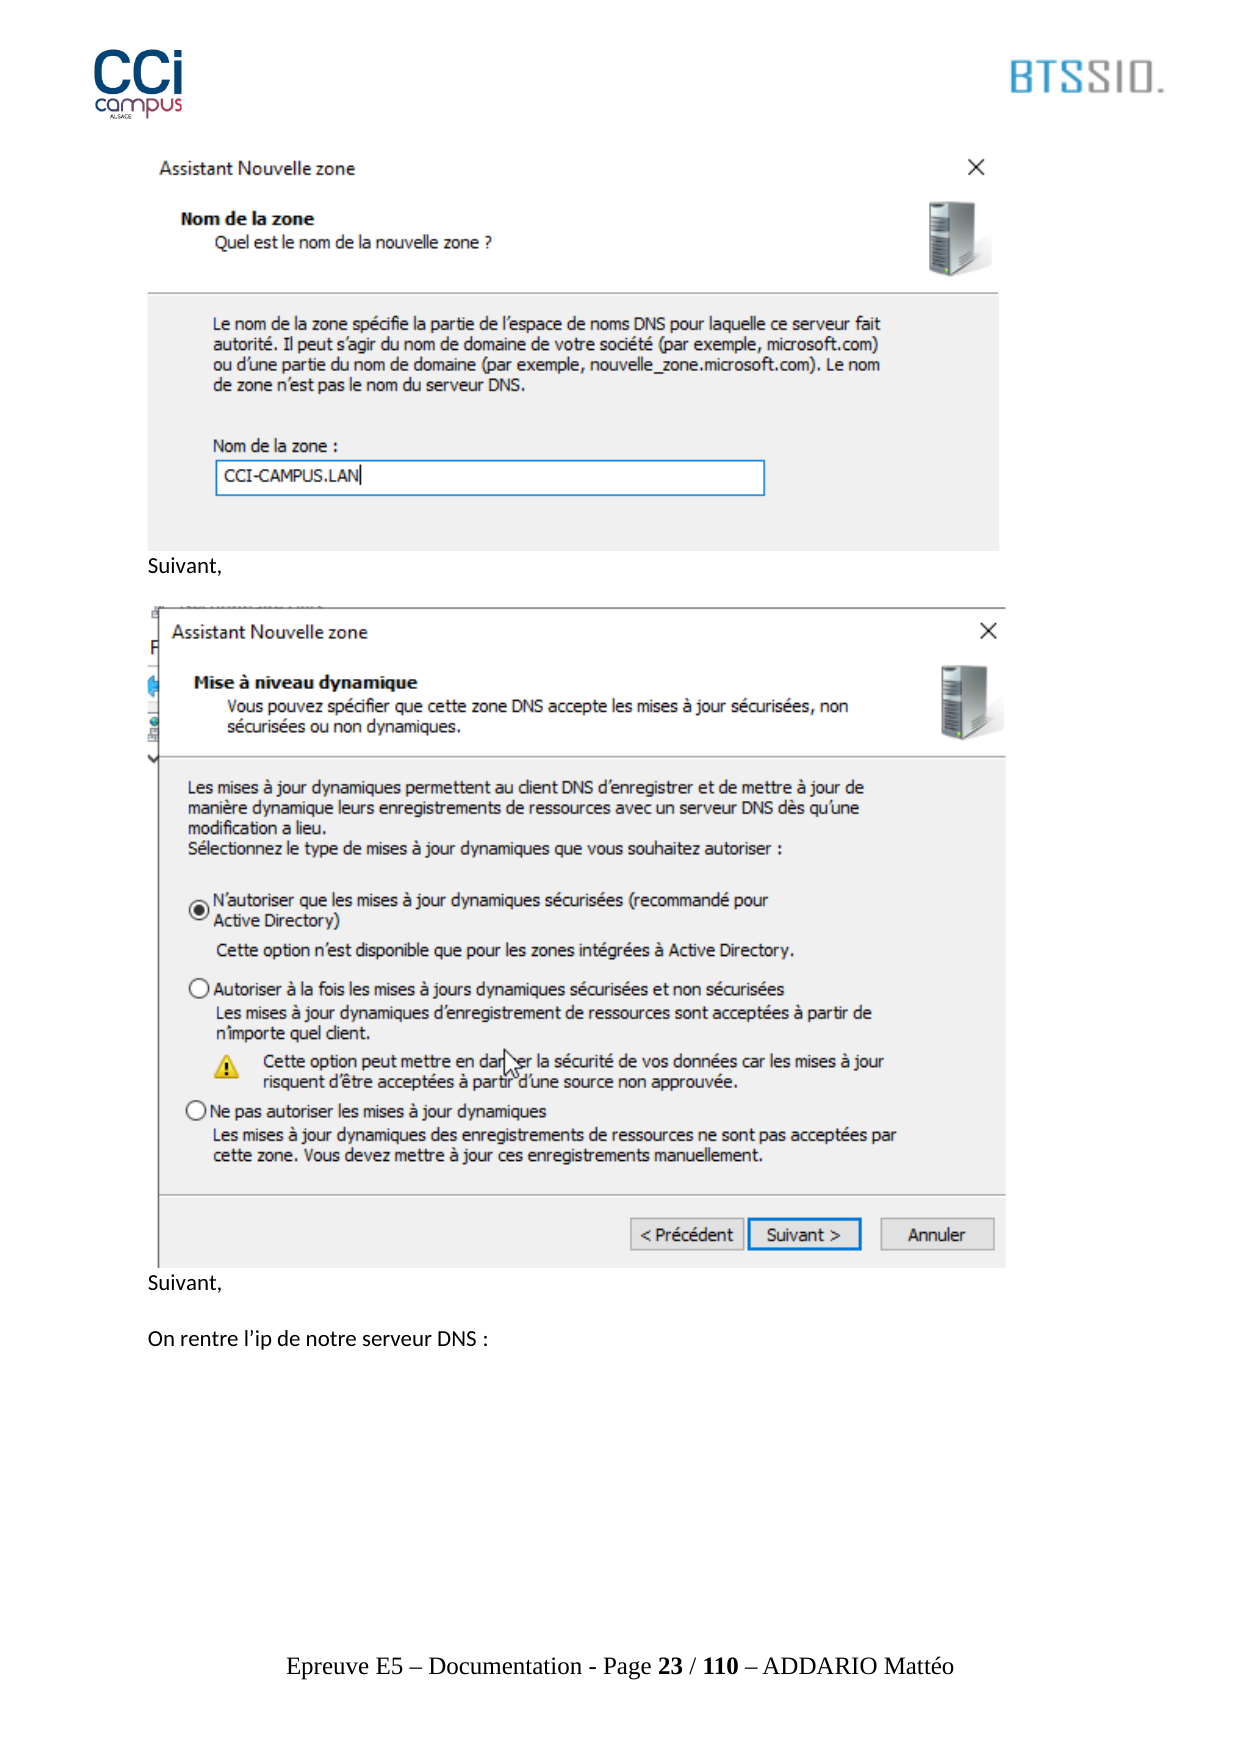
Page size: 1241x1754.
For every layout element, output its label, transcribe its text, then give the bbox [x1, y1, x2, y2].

text Suivant, [148, 1268, 1092, 1296]
picture [147, 606, 1006, 1268]
text Suivant, [148, 551, 1092, 579]
text On rentre l’ip de notre serveur DNS : [148, 1324, 1092, 1352]
picture [147, 147, 1000, 551]
picture [1004, 46, 1169, 104]
picture [81, 45, 195, 123]
